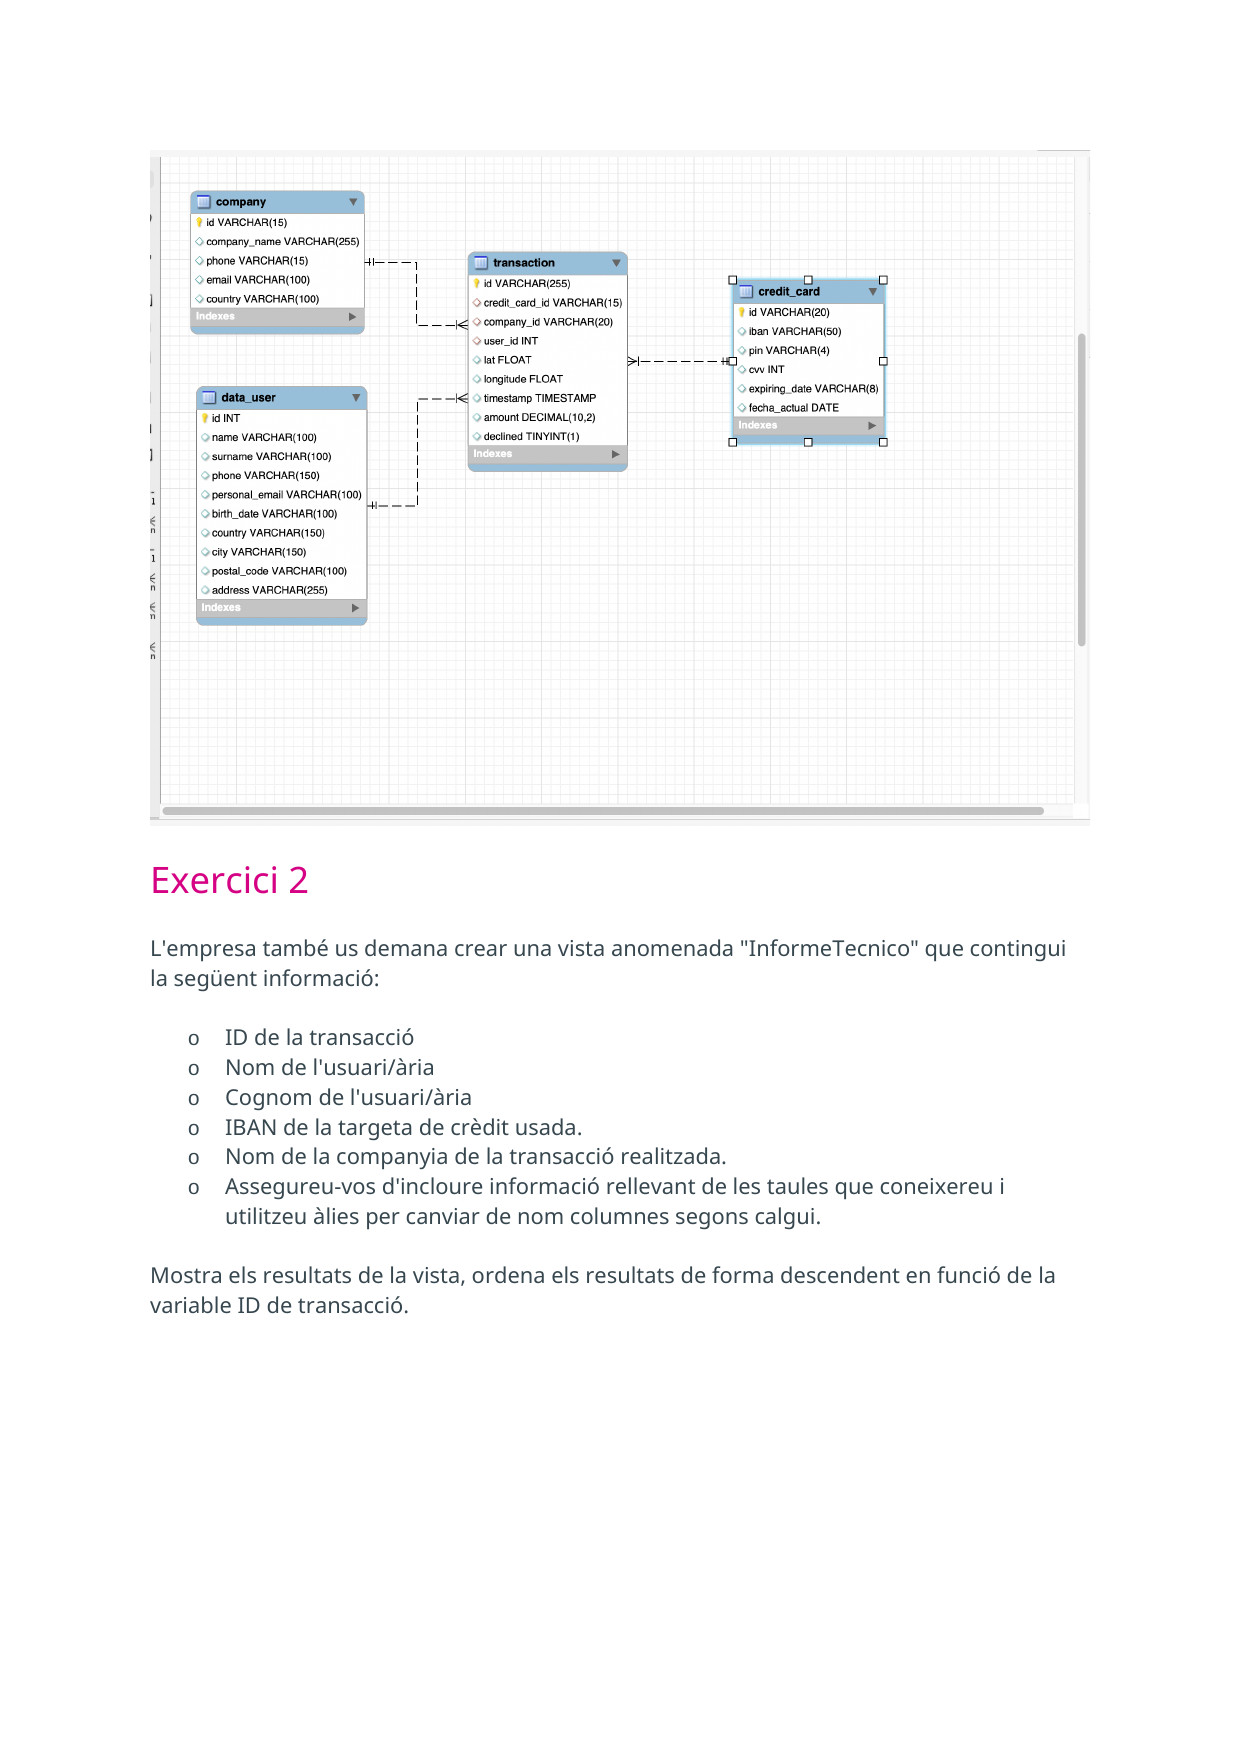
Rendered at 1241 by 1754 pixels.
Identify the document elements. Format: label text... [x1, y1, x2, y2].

list IBAN de la targeta de crèdit usada. [187, 1112, 1090, 1141]
list Cognom de l'usuari/ària [187, 1082, 1090, 1112]
text L'empresa també us demana crear una vista anomenada "InformeTecnico" que contingui la següent informació: [150, 933, 1090, 993]
list ID de la transacció [187, 1022, 1090, 1052]
text Mostra els resultats de la vista, ordena els resultats de forma descendent en funció de la variable ID de transacció. [150, 1260, 1090, 1319]
text Exercici 2 [150, 854, 1090, 904]
list Nom de la companyia de la transacció realitzada. [187, 1141, 1090, 1171]
list Nom de l'usuari/ària [187, 1052, 1090, 1082]
picture [150, 150, 1091, 826]
list Assegureu-vos d'incloure informació rellevant de les taules que coneixereu i utilitzeu àlies per canviar de nom columnes segons calgui. [187, 1171, 1090, 1231]
